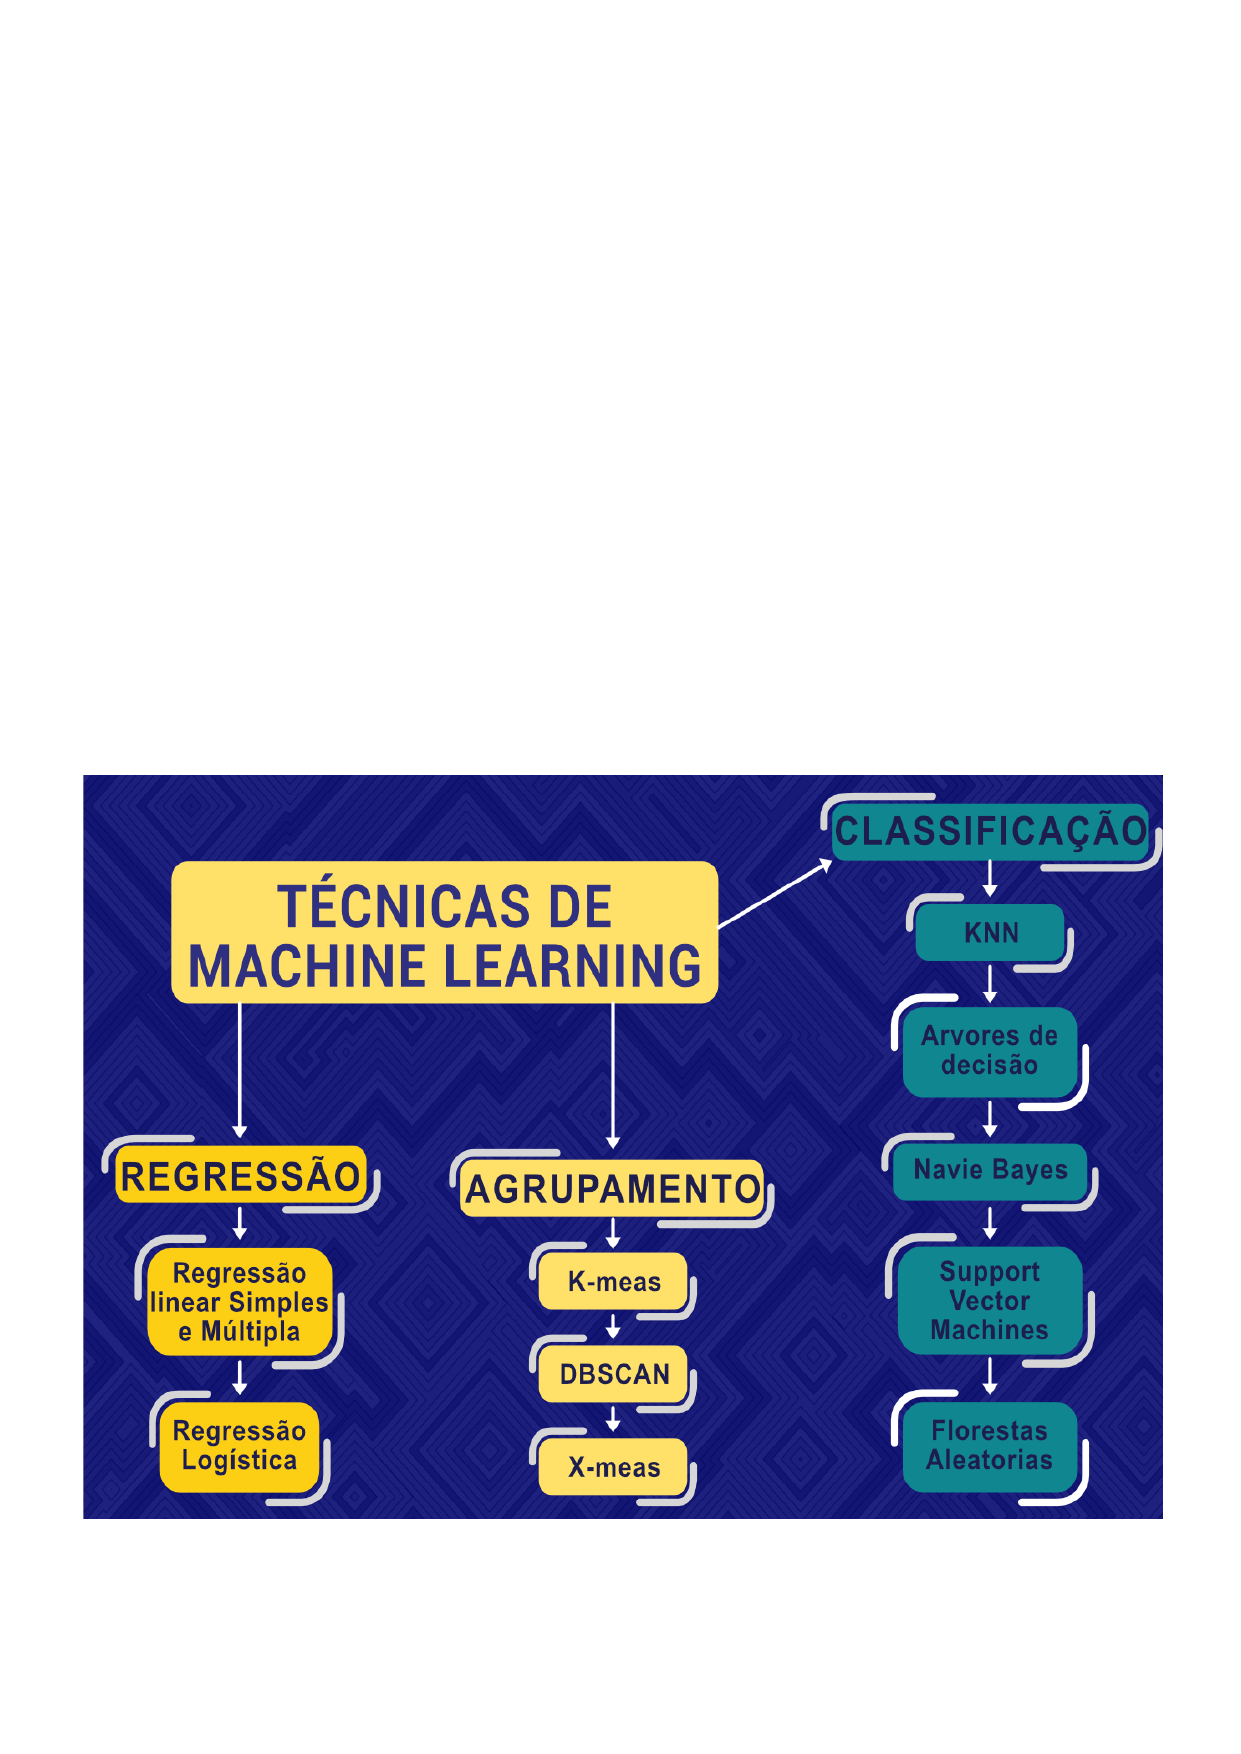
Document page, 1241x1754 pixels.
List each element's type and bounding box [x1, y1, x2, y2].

picture [83, 775, 1163, 1519]
